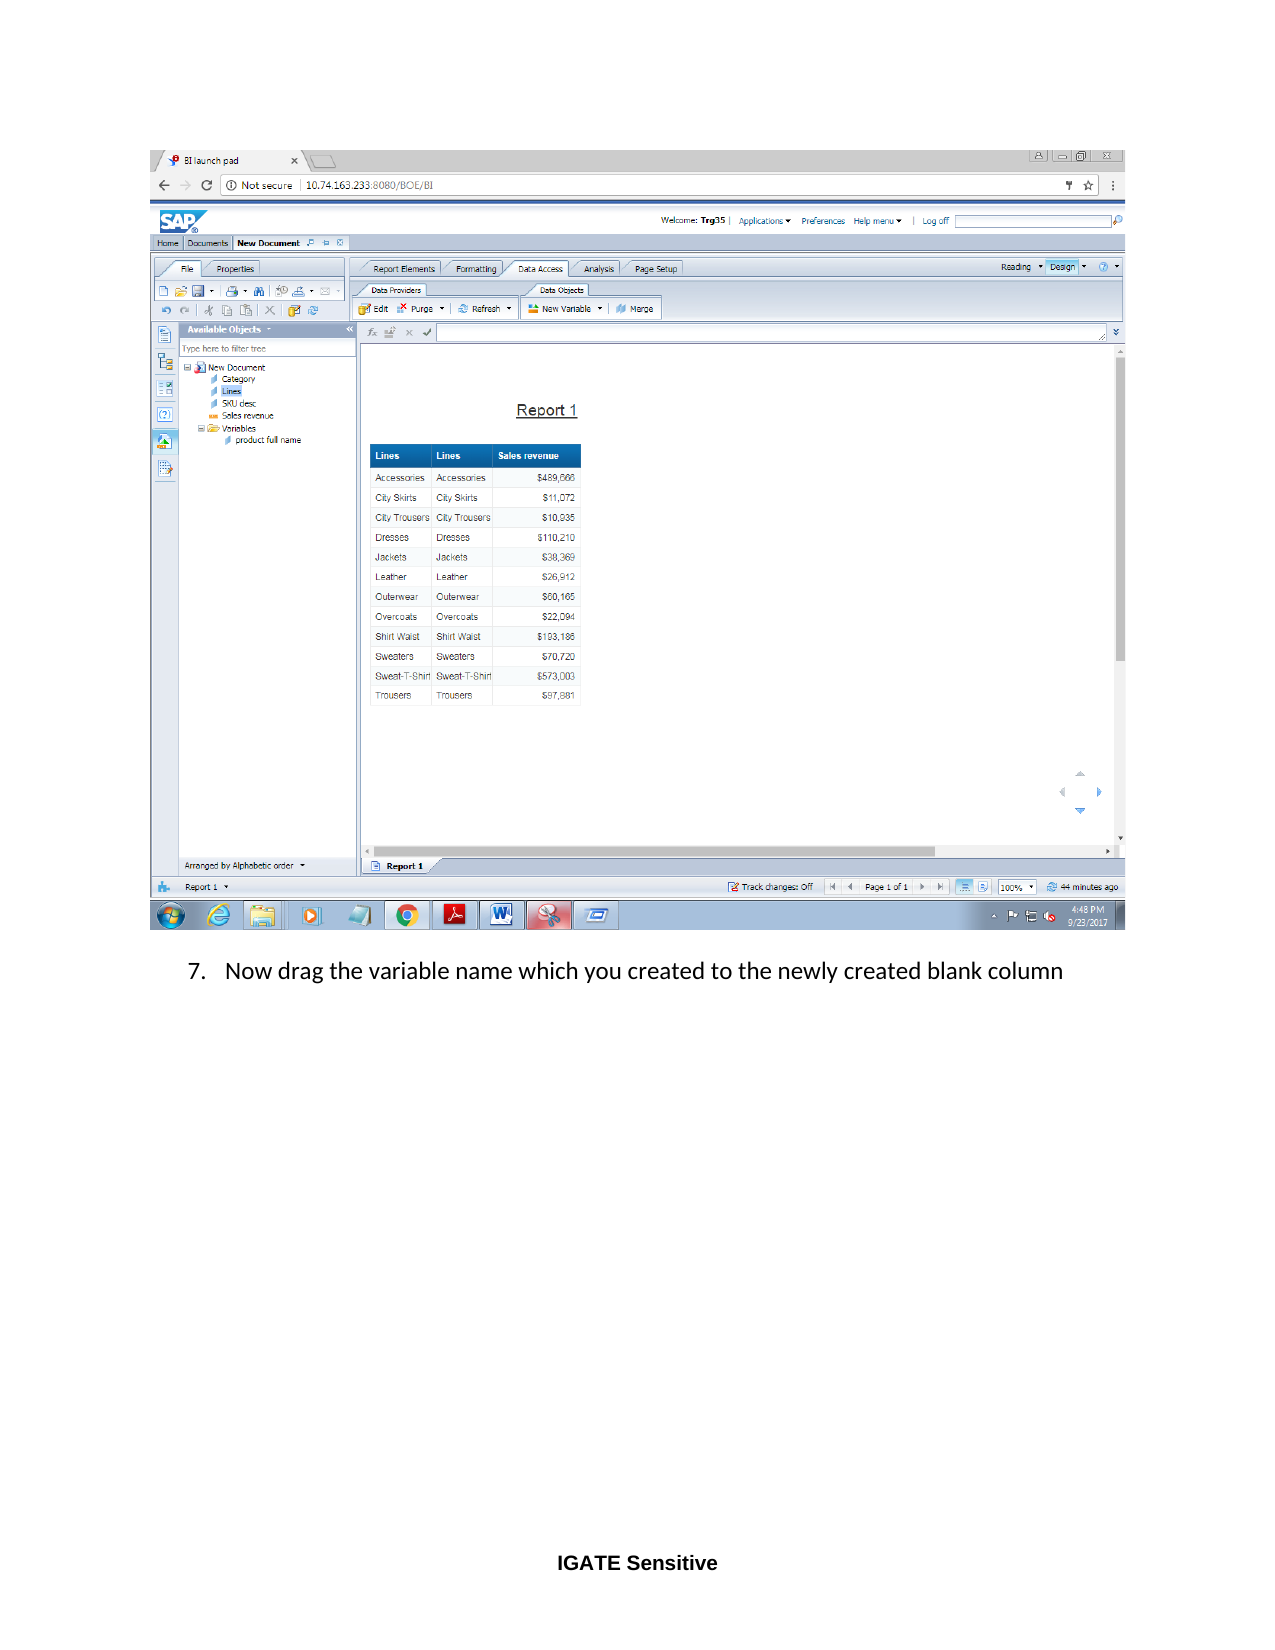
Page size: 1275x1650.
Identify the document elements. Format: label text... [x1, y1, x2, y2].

picture [150, 150, 1125, 930]
list Now drag the variable name which you created to the newly created blank column [187, 955, 1125, 986]
